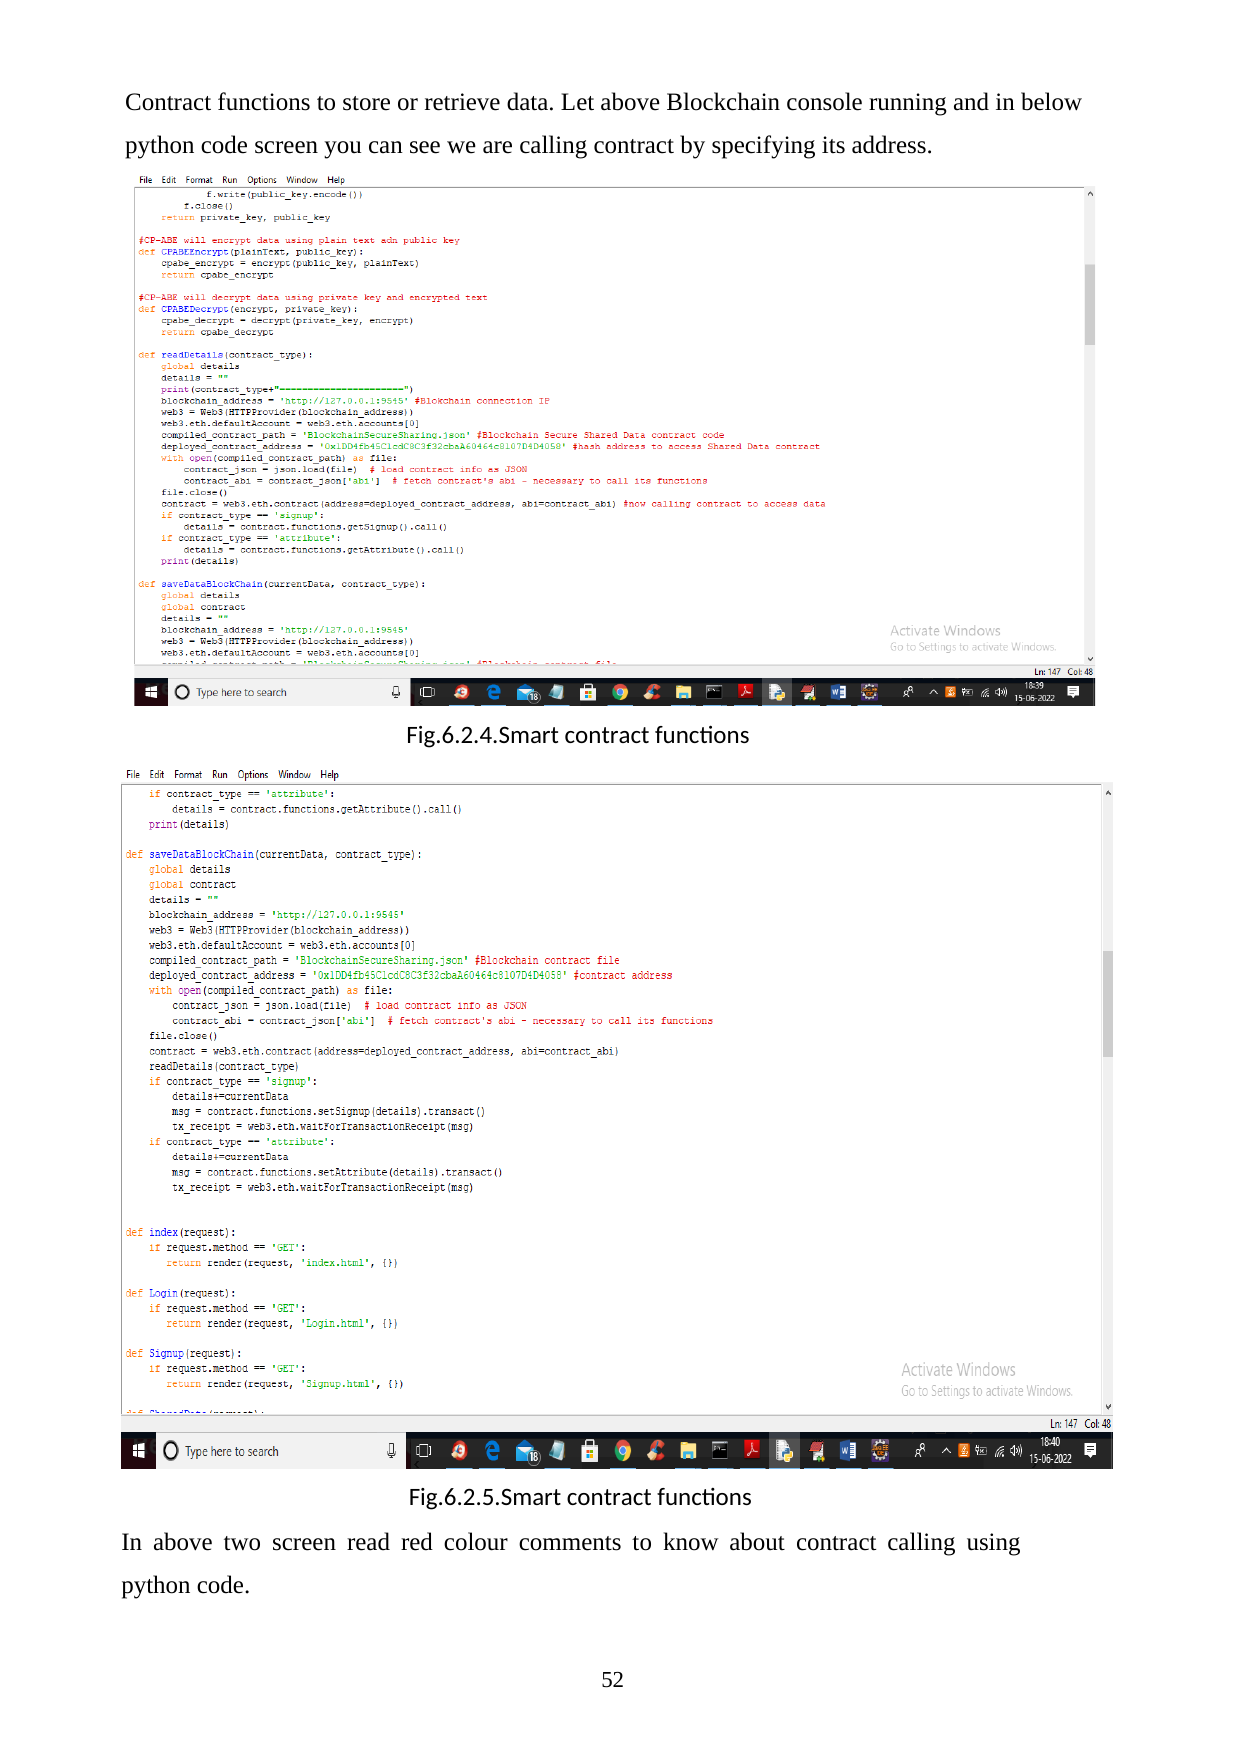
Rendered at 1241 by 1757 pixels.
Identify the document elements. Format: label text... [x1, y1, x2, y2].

picture [121, 765, 1113, 1469]
text Contract functions to store or retrieve data. Let above Blockchain console running and in below python code screen you can see we are calling contract by specifying its address. [125, 87, 1110, 159]
list Fig.6.2.4.Smart contract functions [377, 719, 1022, 750]
list Fig.6.2.5.Smart contract functions [121, 1481, 1022, 1512]
list In above two screen read red colour comments to know about contract calling using python code. [121, 1527, 1022, 1599]
picture [134, 173, 1096, 706]
